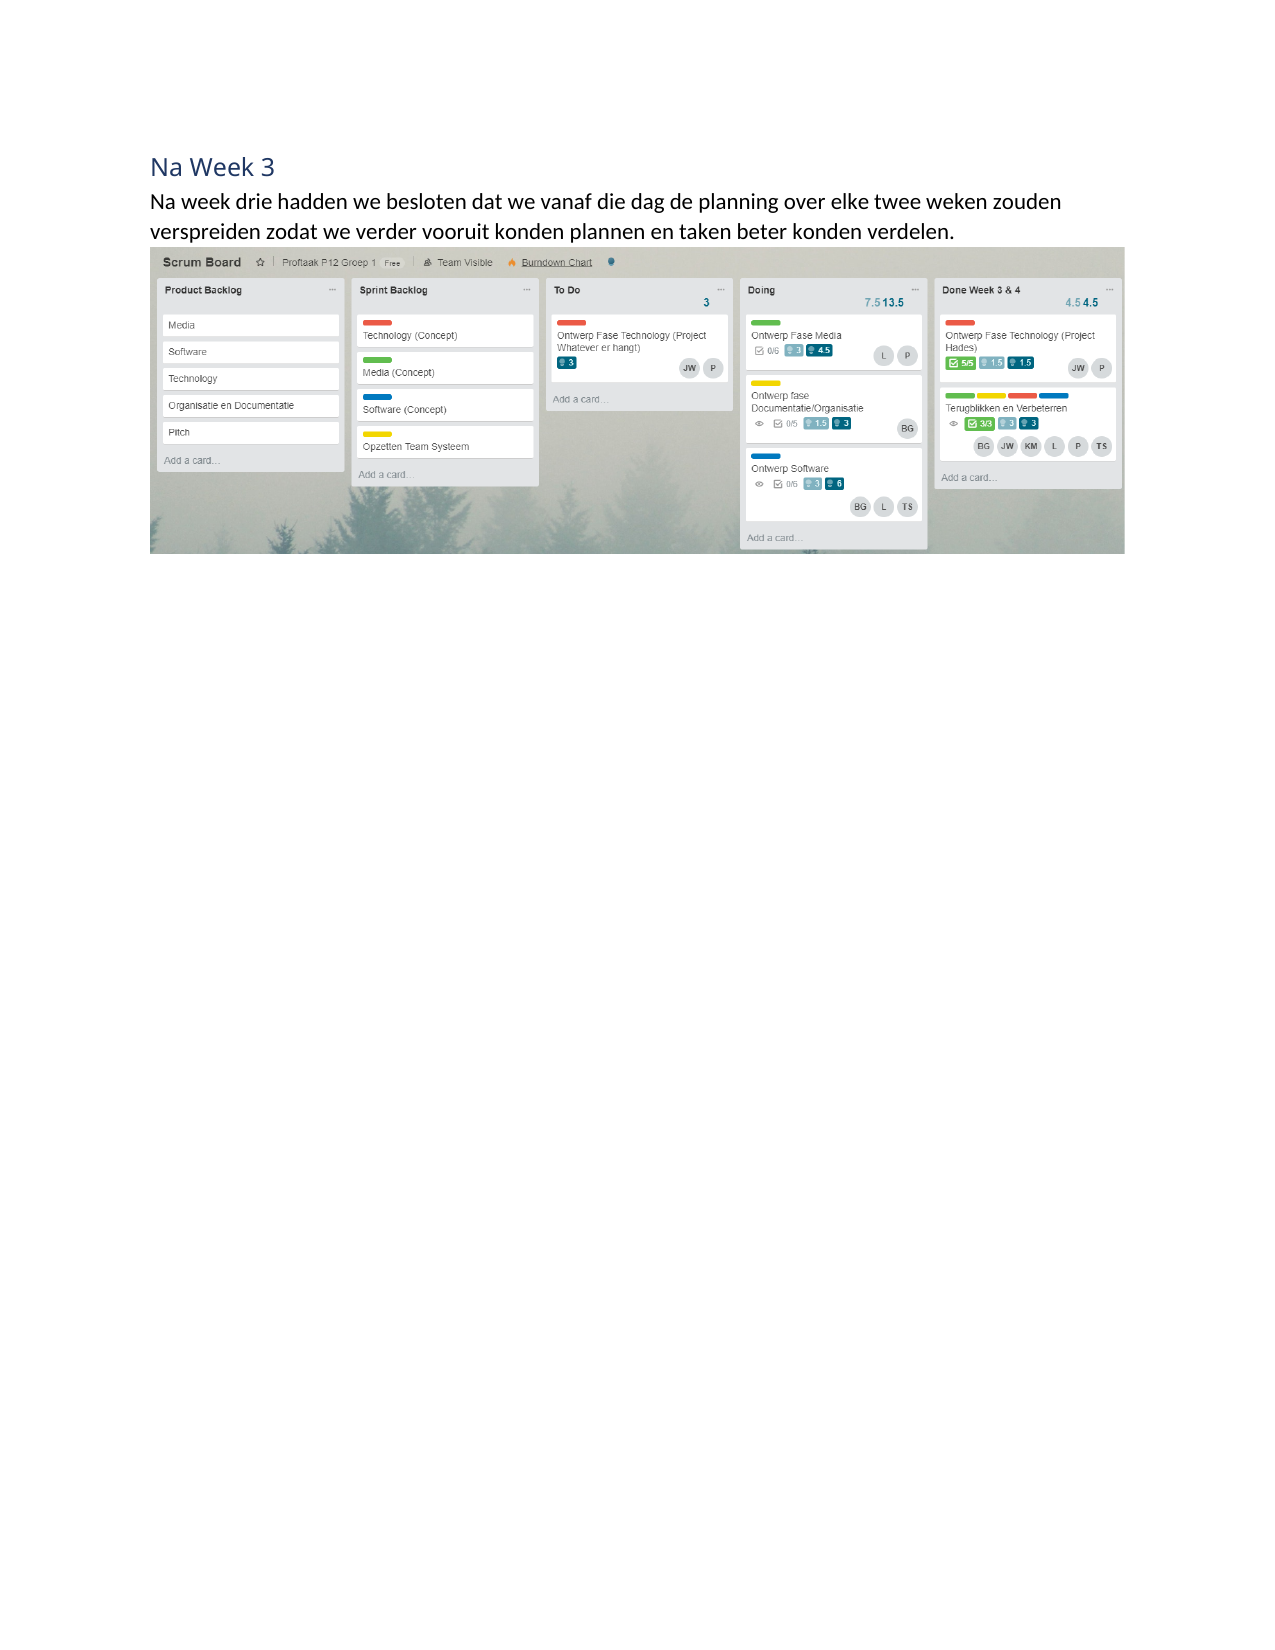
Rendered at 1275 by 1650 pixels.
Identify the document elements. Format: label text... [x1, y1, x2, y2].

text Na week drie hadden we besloten dat we vanaf die dag de planning over elke twee weken zouden verspreiden zodat we verder vooruit konden plannen en taken beter konden verdelen. [150, 187, 1125, 247]
picture [150, 247, 1125, 554]
subtitle Na Week 3 [150, 150, 1125, 184]
